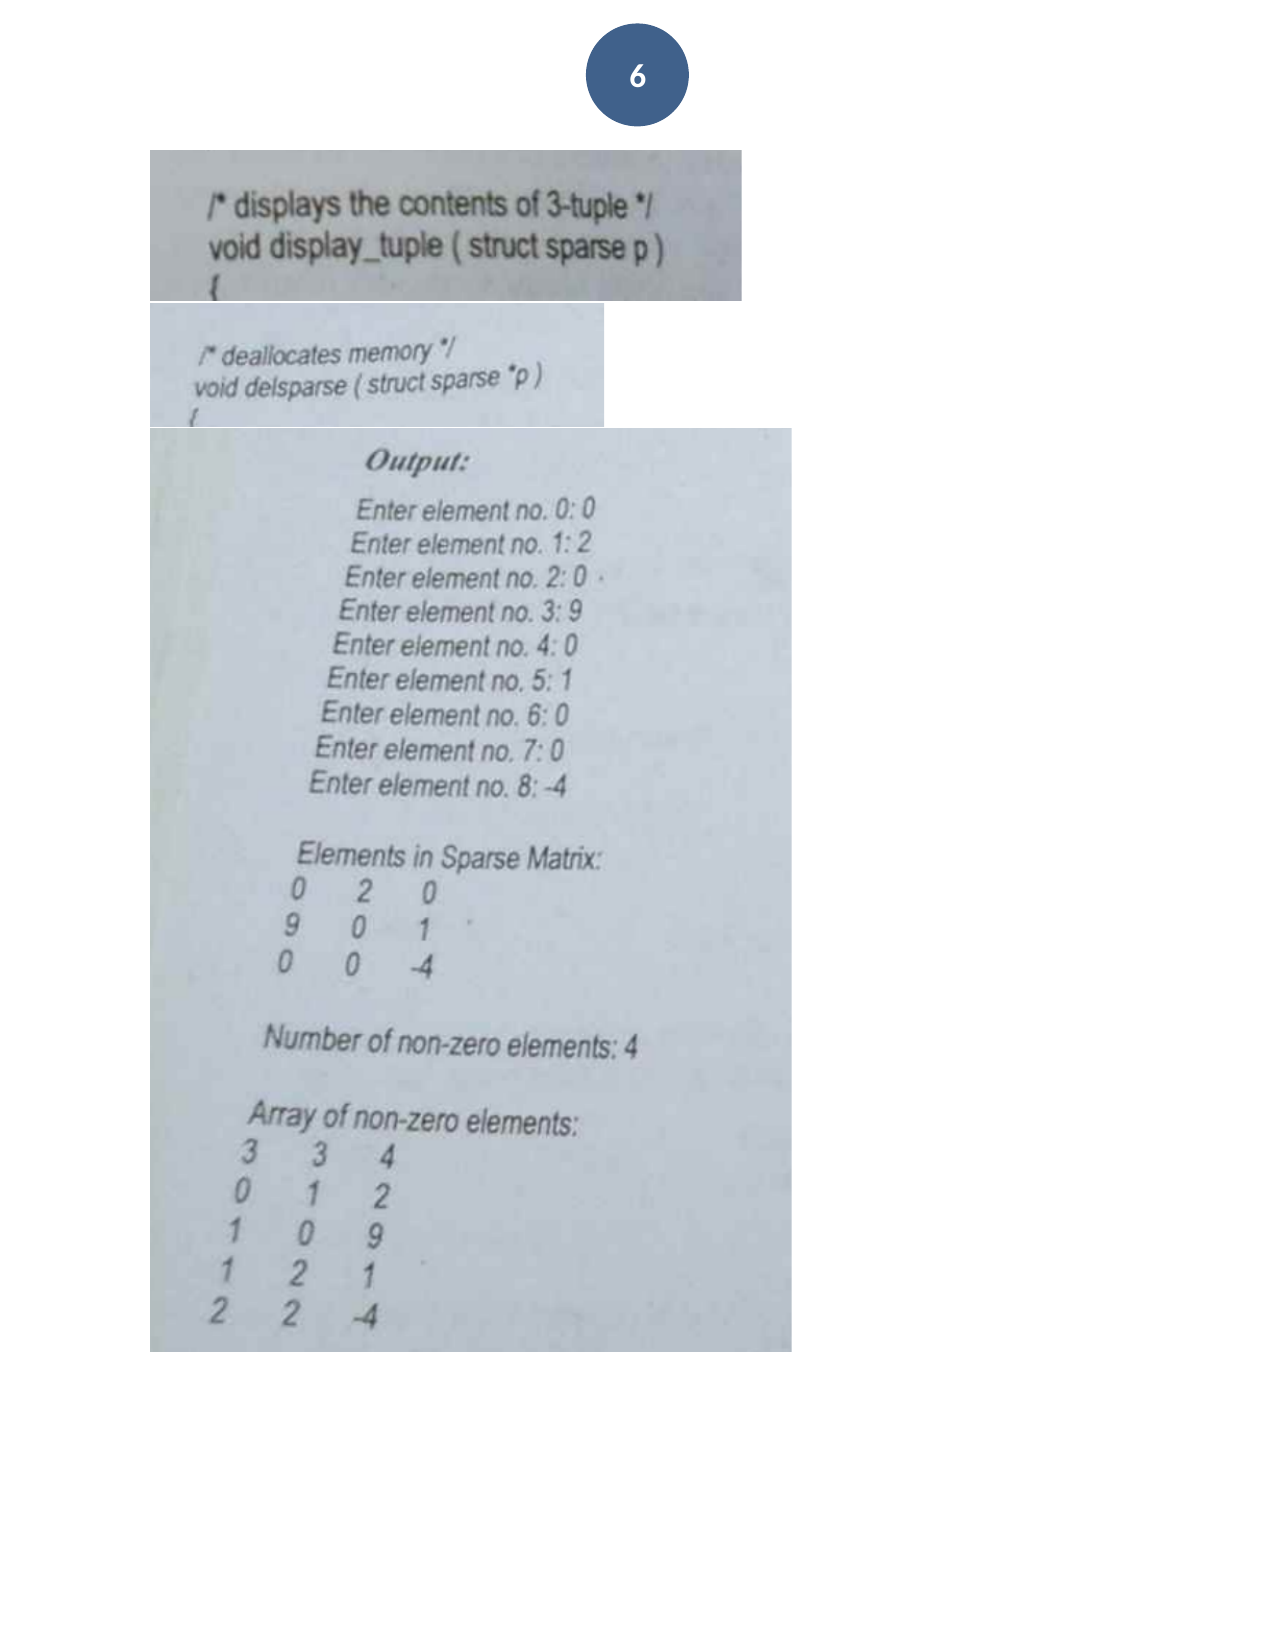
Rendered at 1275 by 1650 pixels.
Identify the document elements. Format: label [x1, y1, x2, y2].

picture [150, 428, 792, 1352]
picture [150, 150, 742, 301]
picture [150, 303, 605, 427]
